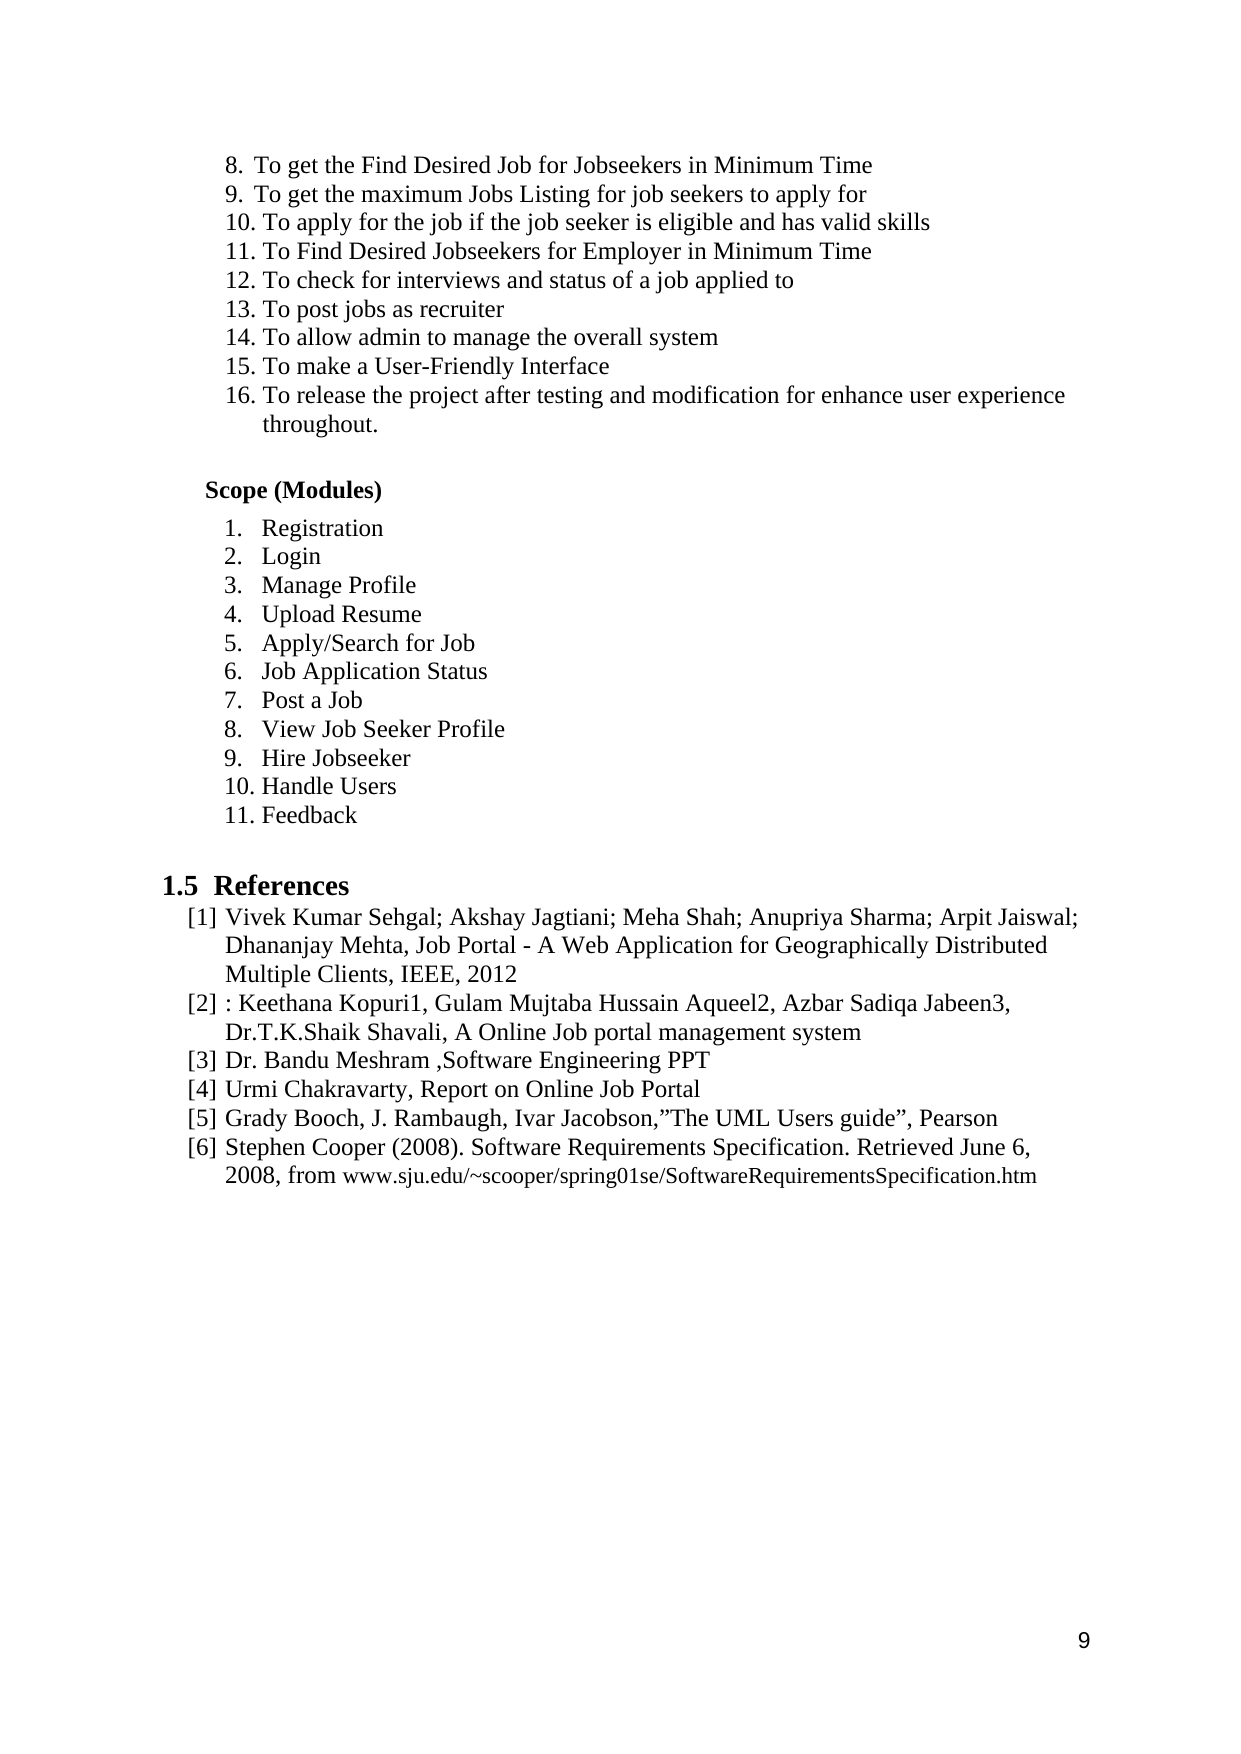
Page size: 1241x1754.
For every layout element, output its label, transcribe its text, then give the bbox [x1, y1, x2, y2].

list To post jobs as recruiter [225, 294, 1090, 322]
list Post a Job [224, 685, 1090, 714]
list Registration [224, 513, 1090, 541]
list Apply/Search for Job [224, 628, 1090, 656]
list Stephen Cooper (2008). Software Requirements Specification. Retrieved June 6, 2008, from www.sju.edu/~scooper/spring01se/SoftwareRequirementsSpecification.htm [187, 1132, 1090, 1189]
list Manage Profile [224, 570, 1090, 599]
list Vivek Kumar Sehgal; Akshay Jagtiani; Meha Shah; Anupriya Sharma; Arpit Jaiswal; Dhananjay Mehta, Job Portal - A Web Application for Geographically Distributed Multiple Clients, IEEE, 2012 [187, 902, 1090, 988]
list To release the project after testing and modification for enhance user experience throughout. [225, 380, 1090, 437]
list Dr. Bandu Meshram ,Software Engineering PPT [187, 1046, 1090, 1074]
list Grady Booch, J. Rambaugh, Ivar Jacobson,”The UML Users guide”, Pearson [187, 1103, 1090, 1132]
list Job Application Status [224, 656, 1090, 685]
list To allow admin to manage the overall system [225, 322, 1090, 351]
list Upload Resume [224, 599, 1090, 628]
list Login [224, 541, 1090, 570]
list To apply for the job if the job seeker is eligible and has valid skills [225, 207, 1090, 236]
list To Find Desired Jobseekers for Employer in Minimum Time [225, 236, 1090, 265]
text Scope (Modules) [150, 475, 1090, 504]
list To check for interviews and status of a job applied to [225, 265, 1090, 294]
list To get the Find Desired Job for Jobseekers in Minimum Time [225, 150, 1090, 179]
list View Job Seeker Profile [224, 714, 1090, 743]
list Hire Jobseeker [224, 743, 1090, 771]
list Feedback [224, 800, 1090, 829]
list References [162, 868, 1090, 902]
list Handle Users [224, 771, 1090, 800]
list Urmi Chakravarty, Report on Online Job Portal [187, 1074, 1090, 1103]
list To get the maximum Jobs Listing for job seekers to apply for [225, 179, 1090, 207]
list : Keethana Kopuri1, Gulam Mujtaba Hussain Aqueel2, Azbar Sadiqa Jabeen3, Dr.T.K.Shaik Shavali, A Online Job portal management system [187, 988, 1090, 1046]
list To make a User-Friendly Interface [225, 351, 1090, 380]
